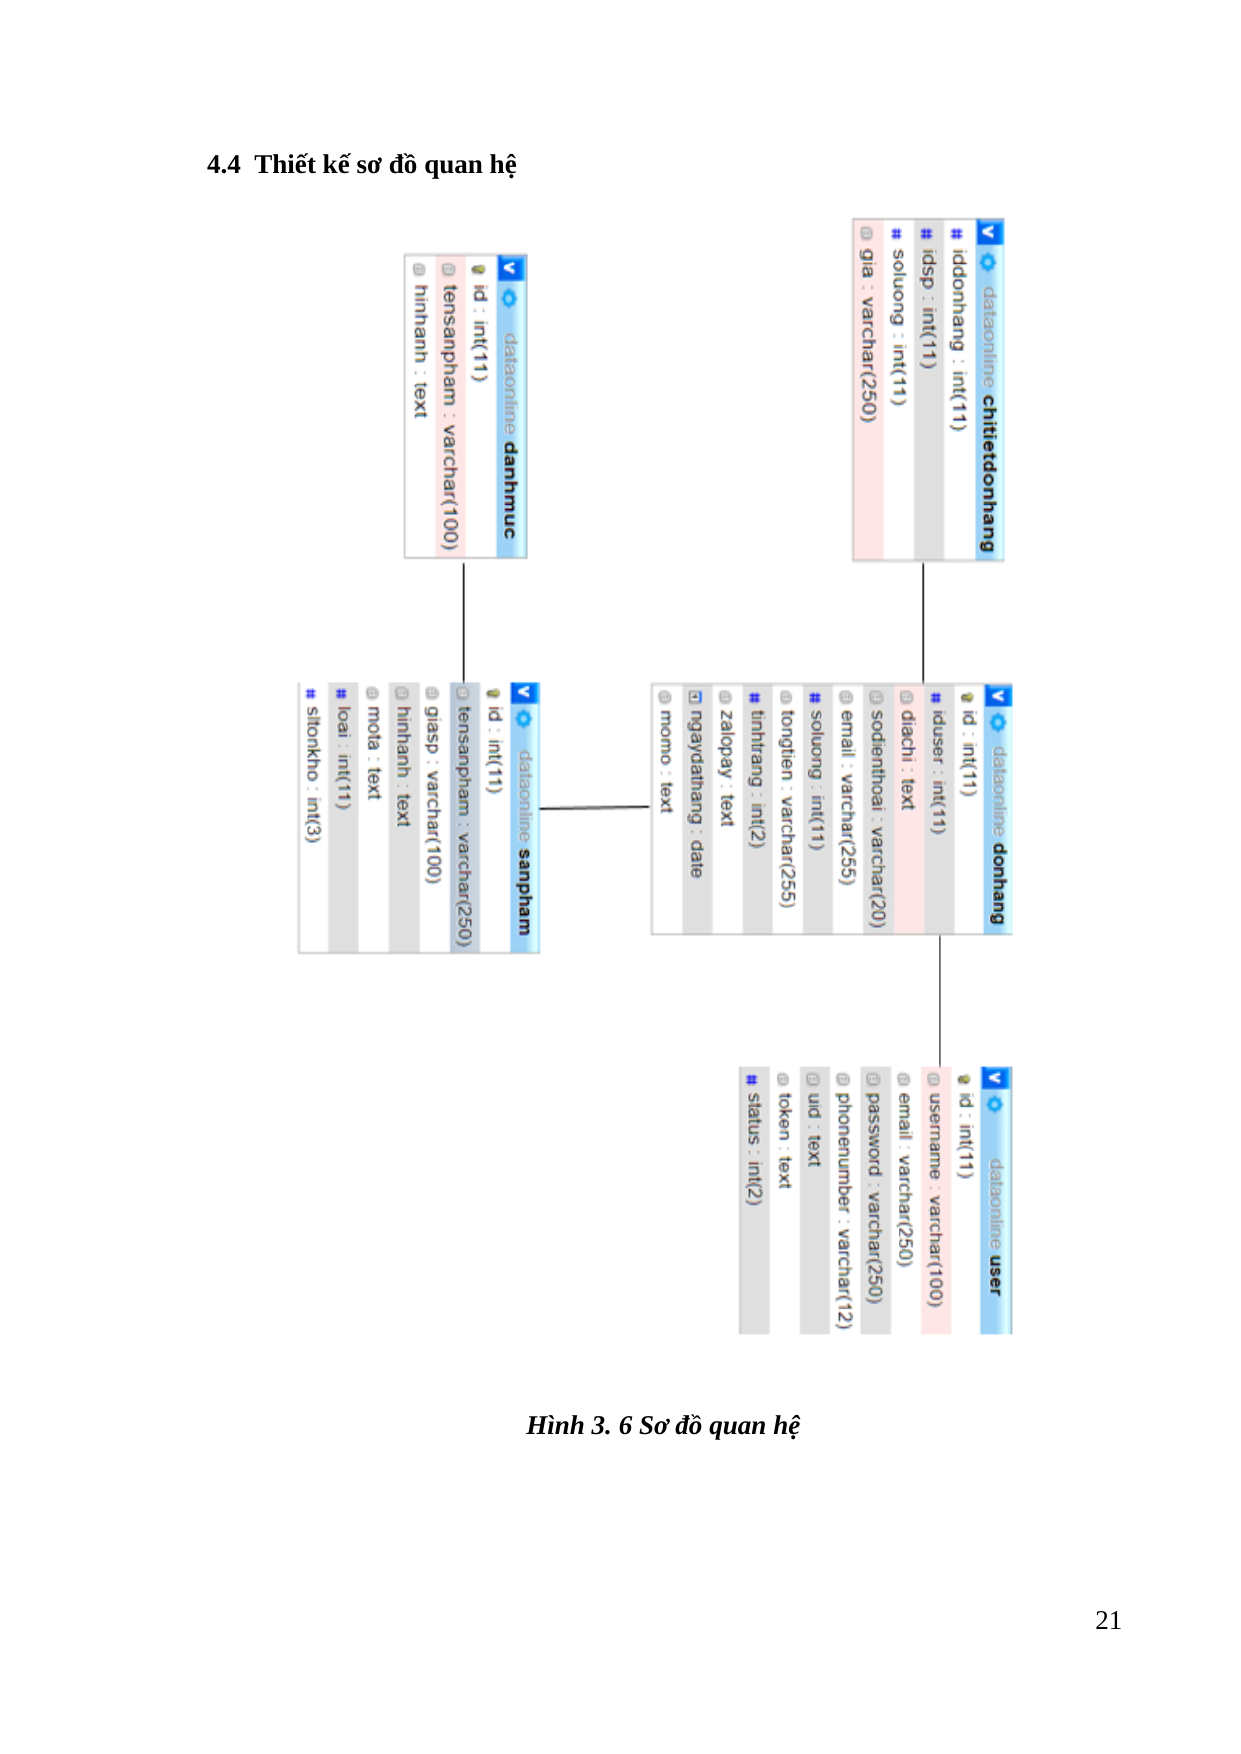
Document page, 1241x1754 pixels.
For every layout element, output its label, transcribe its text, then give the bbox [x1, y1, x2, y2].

text Hình 3. 6 Sơ đồ quan hệ [207, 1409, 1122, 1440]
subtitle 4.4 Thiết kế sơ đồ quan hệ [207, 148, 1122, 179]
picture [269, 186, 1057, 1389]
